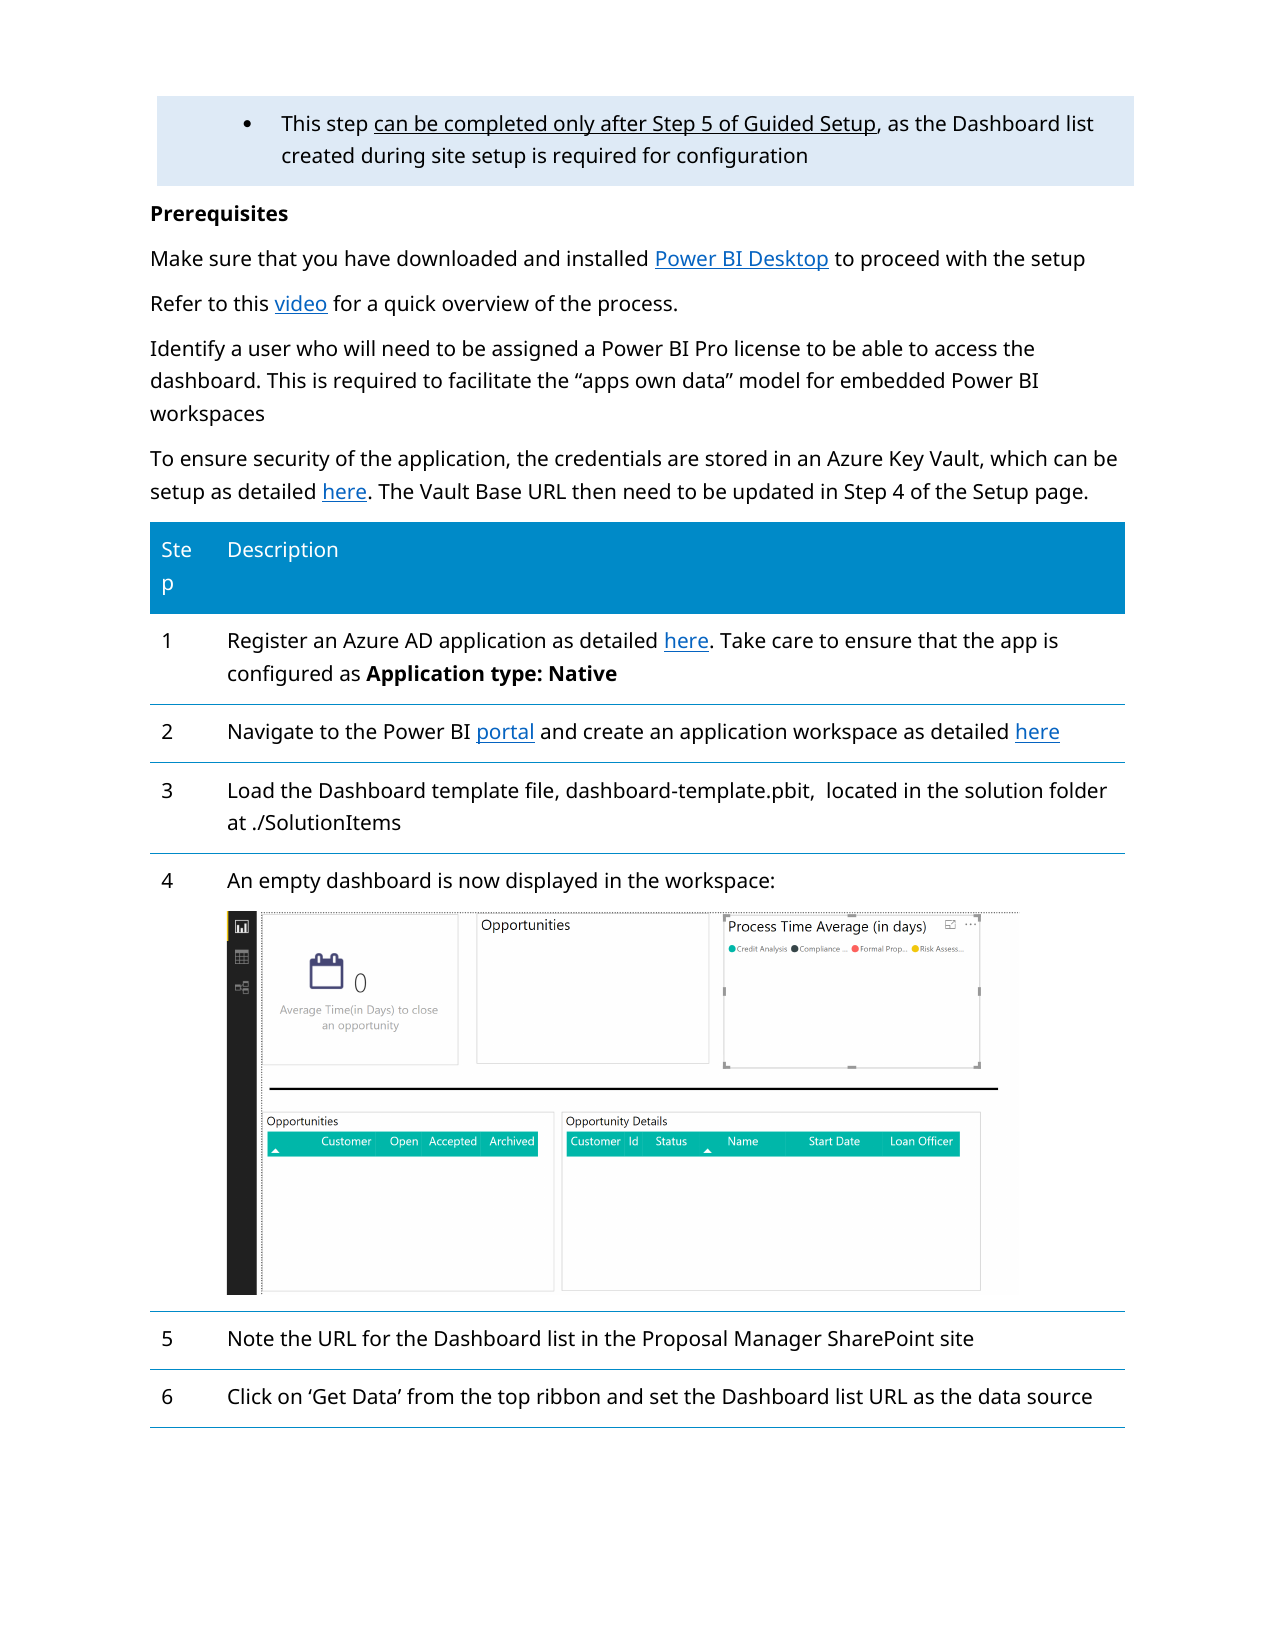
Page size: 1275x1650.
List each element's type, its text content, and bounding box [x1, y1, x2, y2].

table_cell 1 [150, 614, 216, 704]
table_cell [216, 1370, 1125, 1427]
picture [226, 911, 1020, 1295]
table_cell 2 [150, 705, 216, 762]
text Make sure that you have downloaded and installed Power BI Desktop to proceed with the setup [150, 244, 1125, 272]
text To ensure security of the application, the credentials are stored in an Azure Key Vault, which can be setup as detailed here. The Vault Base URL then need to be updated in Step 4 of the Setup page. [150, 444, 1125, 505]
table_cell 5 [150, 1312, 216, 1369]
table_cell Register an Azure AD application as detailed here. Take care to ensure that the app is configured as Application type: Native [216, 614, 1125, 704]
table_cell 6 [150, 1370, 216, 1427]
table_cell An empty dashboard is now displayed in the workspace: [216, 854, 1125, 1311]
table_header Description [216, 523, 1125, 613]
table_cell Note the URL for the Dashboard list in the Proposal Manager SharePoint site [216, 1312, 1125, 1369]
table_header Step [150, 523, 216, 613]
table_cell Navigate to the Power BI portal and create an application workspace as detailed here [216, 705, 1125, 762]
table_cell Load the Dashboard template file, dashboard-template.pbit, located in the solution folder at ./SolutionItems [216, 763, 1125, 853]
text Identify a user who will need to be assigned a Power BI Pro license to be able to access the dashboard. This is required to facilitate the “apps own data” model for embedded Power BI workspaces [150, 334, 1125, 428]
text Prerequisites [150, 199, 1125, 227]
table_cell 3 [150, 763, 216, 853]
text Refer to this video for a quick overview of the process. [150, 289, 1125, 317]
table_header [157, 96, 1134, 186]
table_cell 4 [150, 854, 216, 1311]
